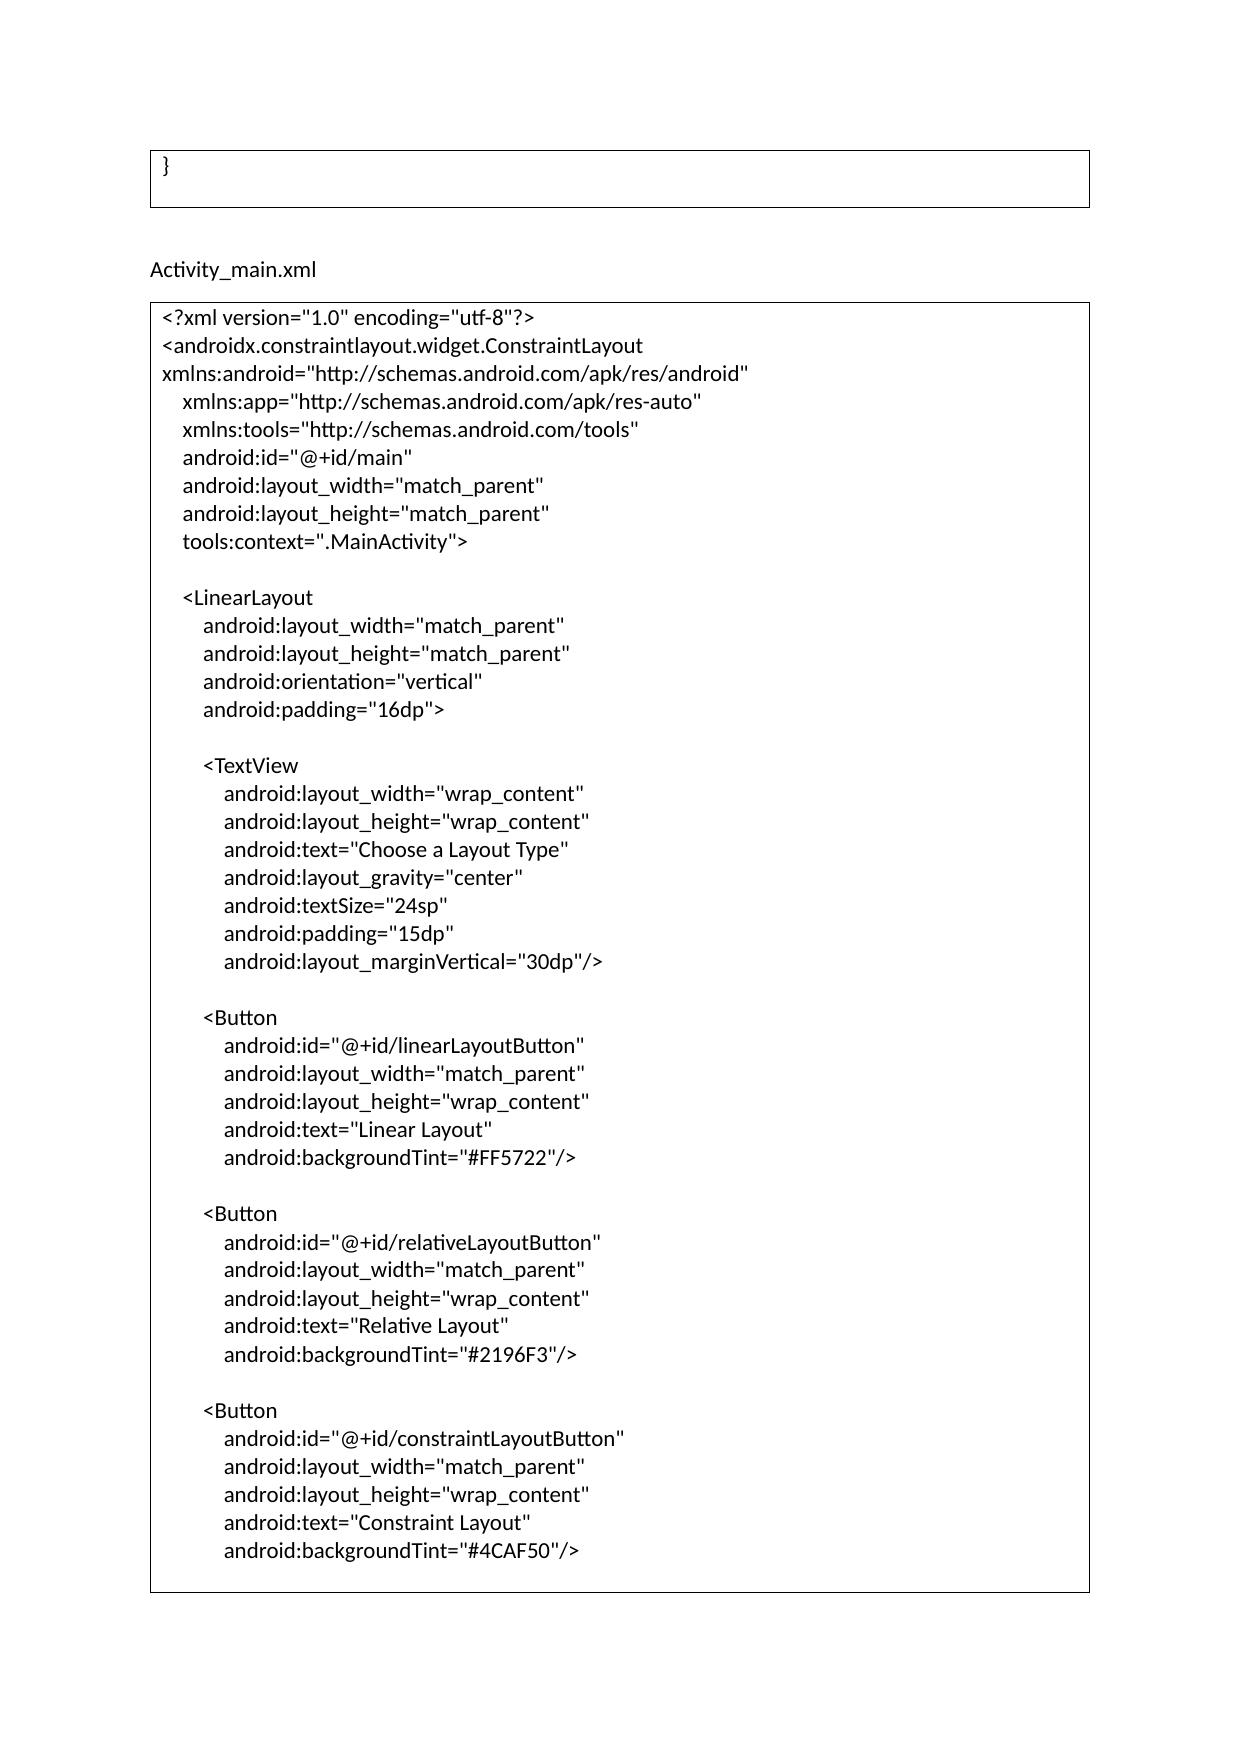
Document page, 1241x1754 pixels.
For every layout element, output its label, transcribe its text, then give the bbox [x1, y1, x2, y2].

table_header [151, 303, 1089, 1592]
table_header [151, 151, 1089, 207]
text Activity_main.xml [150, 255, 1090, 283]
